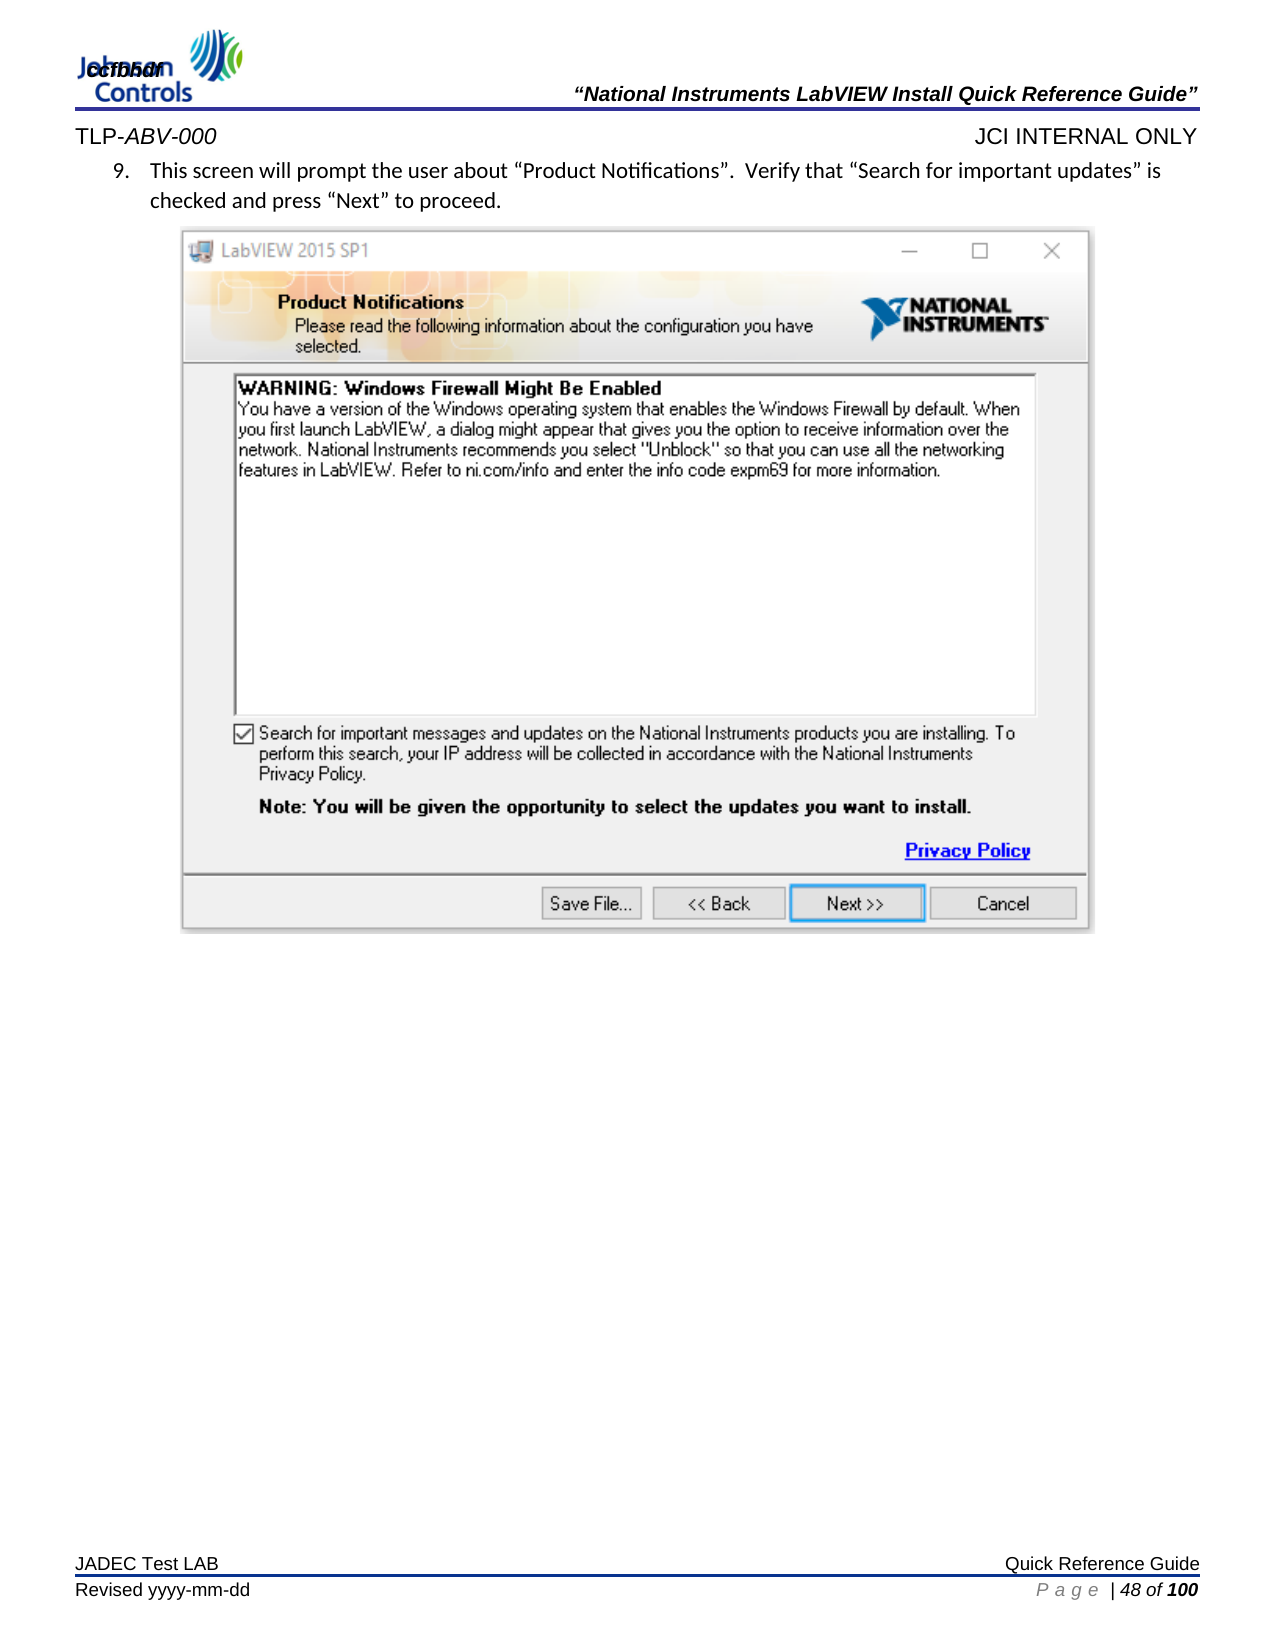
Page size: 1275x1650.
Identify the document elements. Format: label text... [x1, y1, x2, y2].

picture [76, 26, 246, 105]
picture [179, 226, 1096, 934]
list This screen will prompt the user about “Product Notifications”. Verify that “Search for important updates” is checked and press “Next” to proceed. [112, 156, 1200, 214]
